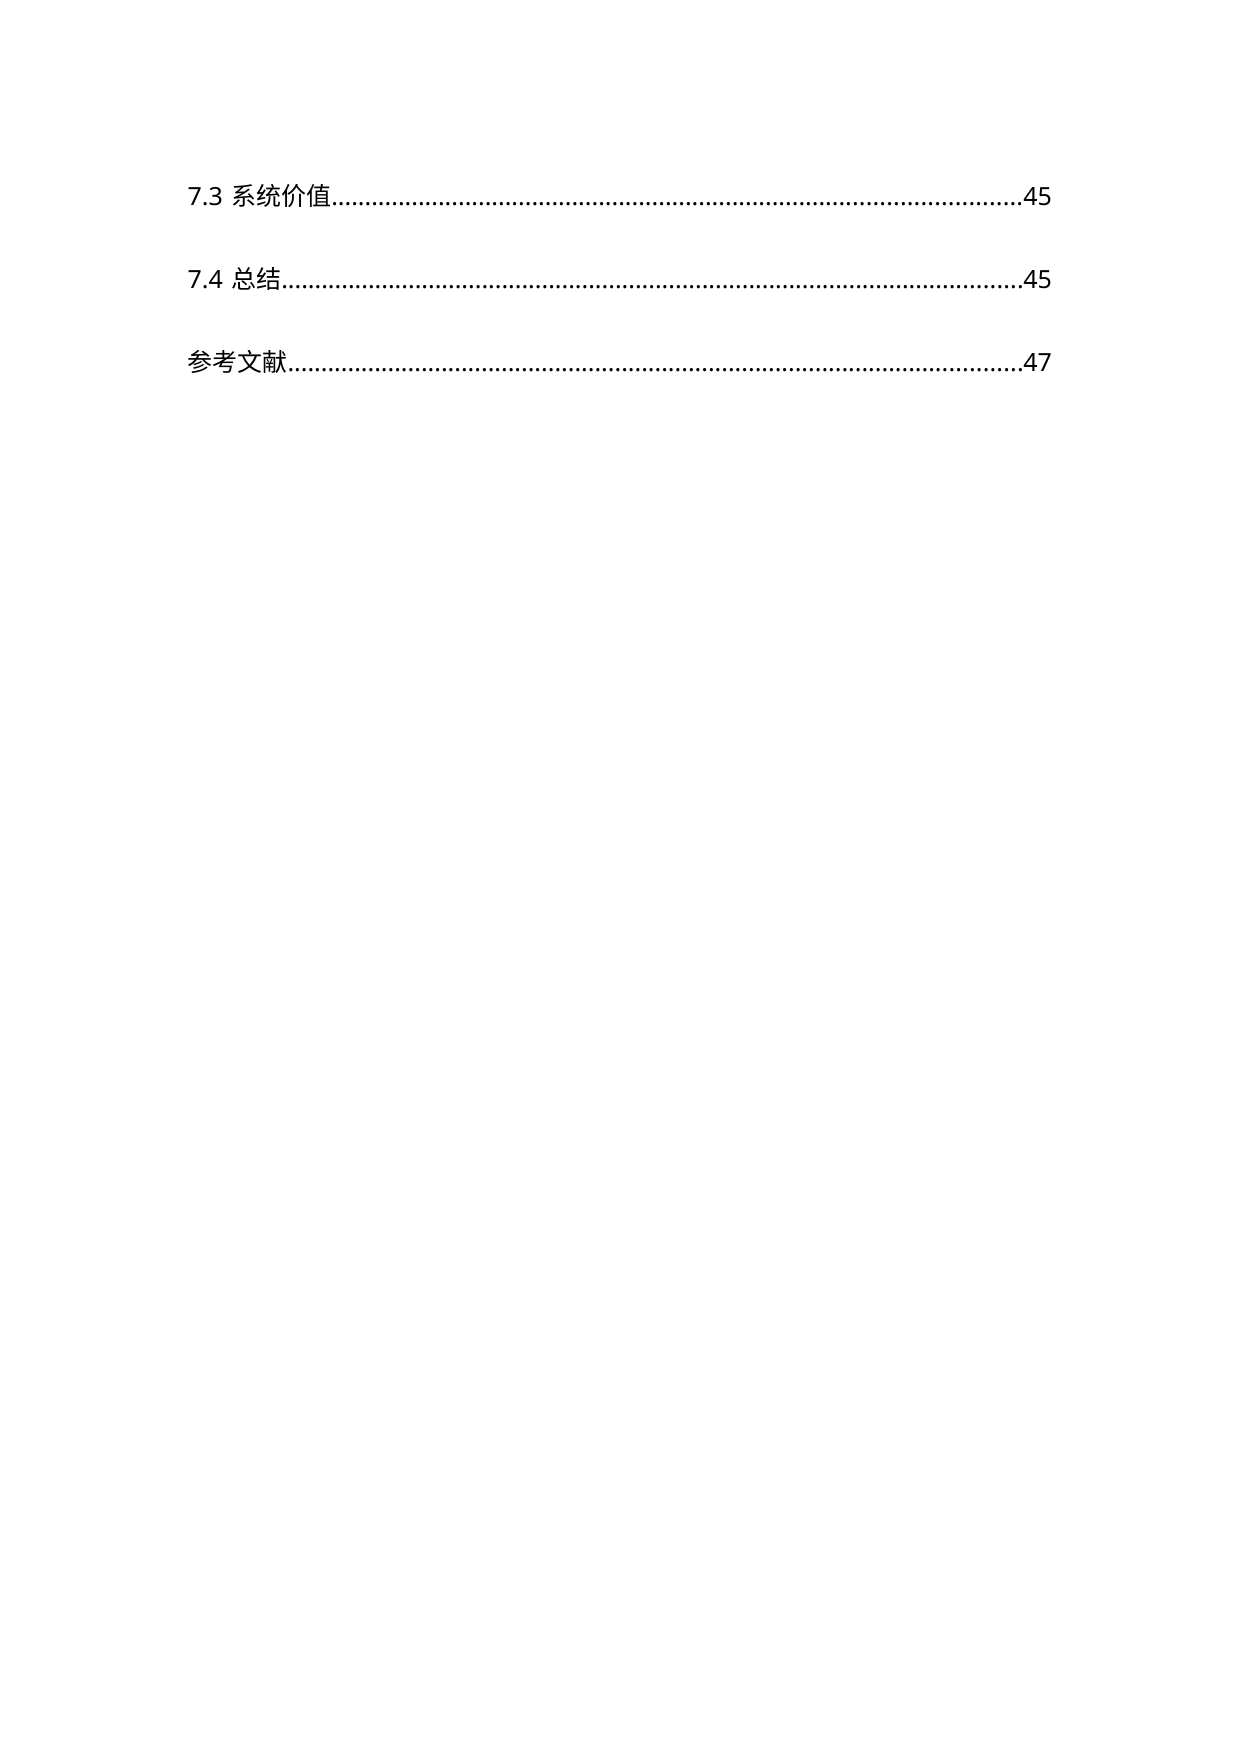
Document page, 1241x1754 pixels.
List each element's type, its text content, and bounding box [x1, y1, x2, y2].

text 7.3 系统价值 45 [187, 162, 1053, 227]
text 参考文献 47 [187, 328, 1053, 393]
text 7.4 总结 45 [187, 245, 1053, 310]
